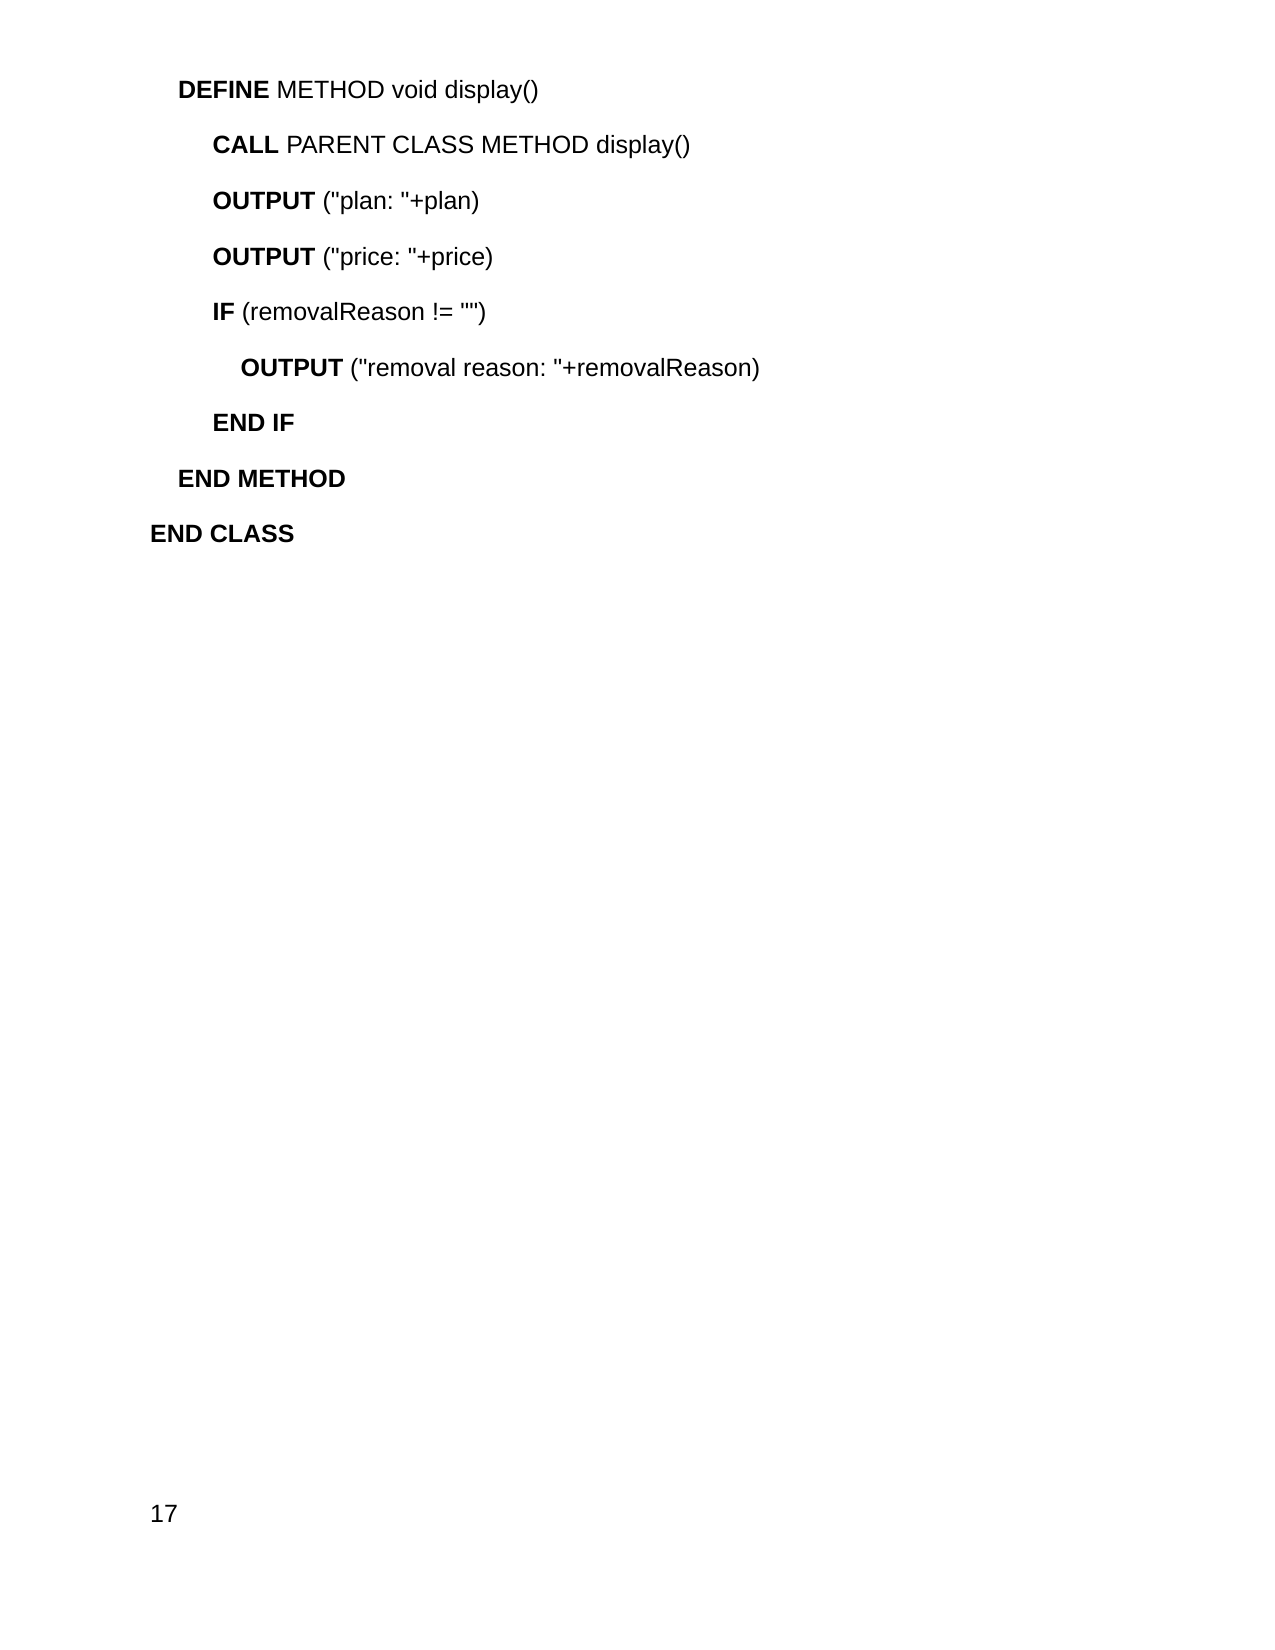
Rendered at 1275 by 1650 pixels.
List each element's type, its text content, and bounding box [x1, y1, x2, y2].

text OUTPUT ("price: "+price) [150, 242, 1183, 270]
text IF (removalReason != "") [150, 297, 1183, 326]
text END IF [150, 408, 1183, 437]
text END METHOD [150, 464, 1183, 492]
text OUTPUT ("plan: "+plan) [150, 186, 1183, 215]
text OUTPUT ("removal reason: "+removalReason) [150, 353, 1183, 381]
text END CLASS [150, 519, 1183, 548]
text CALL PARENT CLASS METHOD display() [150, 131, 1183, 159]
text DEFINE METHOD void display() [150, 75, 1183, 104]
